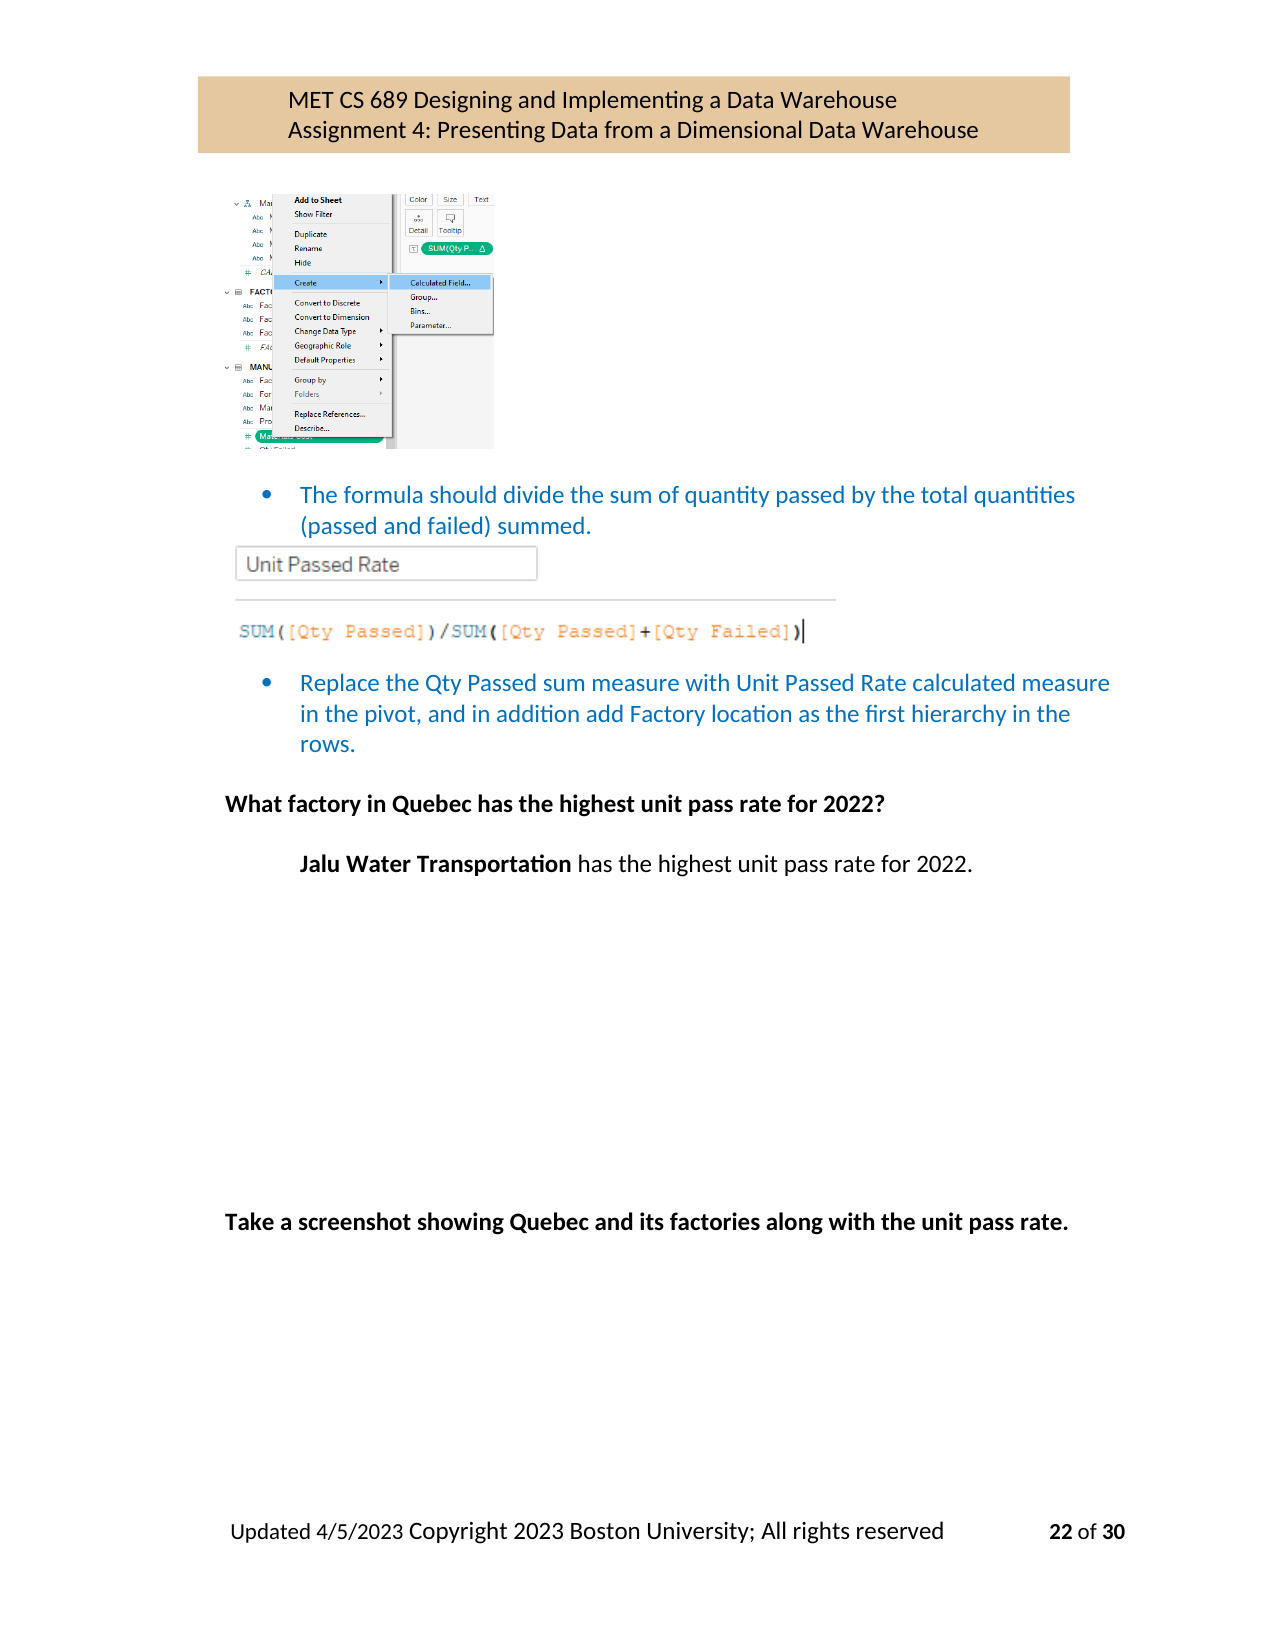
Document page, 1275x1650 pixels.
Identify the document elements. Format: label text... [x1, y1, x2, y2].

picture [225, 540, 836, 668]
text What factory in Quebec has the highest unit pass rate for 2022? [225, 788, 1125, 819]
text Take a screenshot showing Quebec and its factories along with the unit pass rate. [225, 1206, 1125, 1236]
list The formula should divide the sum of quantity passed by the total quantities (passed and failed) summed. [262, 479, 1125, 540]
text Jalu Water Transportation has the highest unit pass rate for 2022. [225, 848, 1125, 878]
picture [225, 194, 494, 449]
list Replace the Qty Passed sum measure with Unit Passed Rate calculated measure in the pivot, and in addition add Factory location as the first hierarchy in the rows. [262, 667, 1125, 759]
